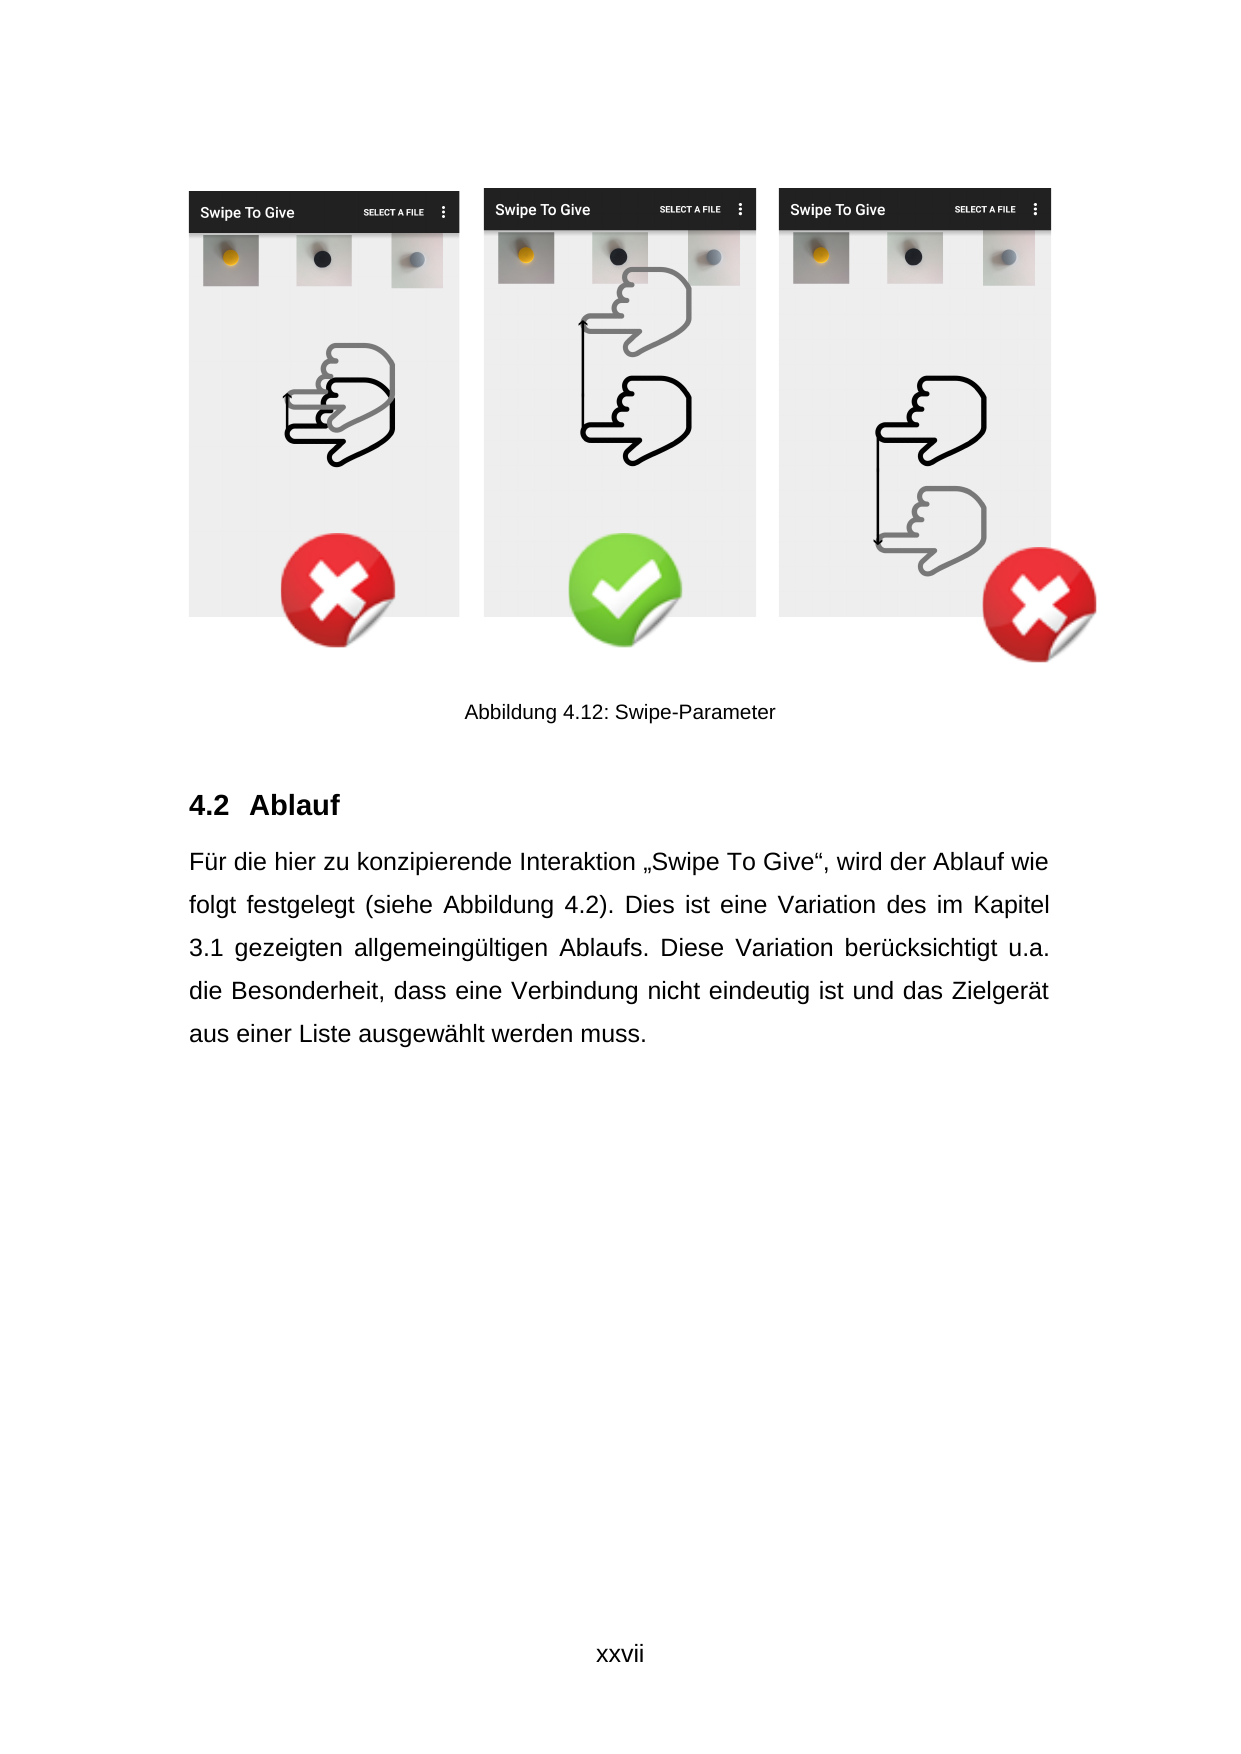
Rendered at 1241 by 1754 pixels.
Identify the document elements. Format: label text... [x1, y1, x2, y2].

subtitle Ablauf [189, 788, 1051, 822]
picture [778, 188, 1118, 682]
picture [188, 191, 460, 667]
picture [483, 188, 757, 667]
text Für die hier zu konzipierende Interaktion „Swipe To Give“, wird der Ablauf wie folgt festgelegt (siehe Abbildung 4.2). Dies ist eine Variation des im Kapitel 3.1 gezeigten allgemeingültigen Ablaufs. Diese Variation berücksichtigt u.a. die Besonderheit, dass eine Verbindung nicht eindeutig ist und das Zielgerät aus einer Liste ausgewählt werden muss. [189, 847, 1051, 1048]
